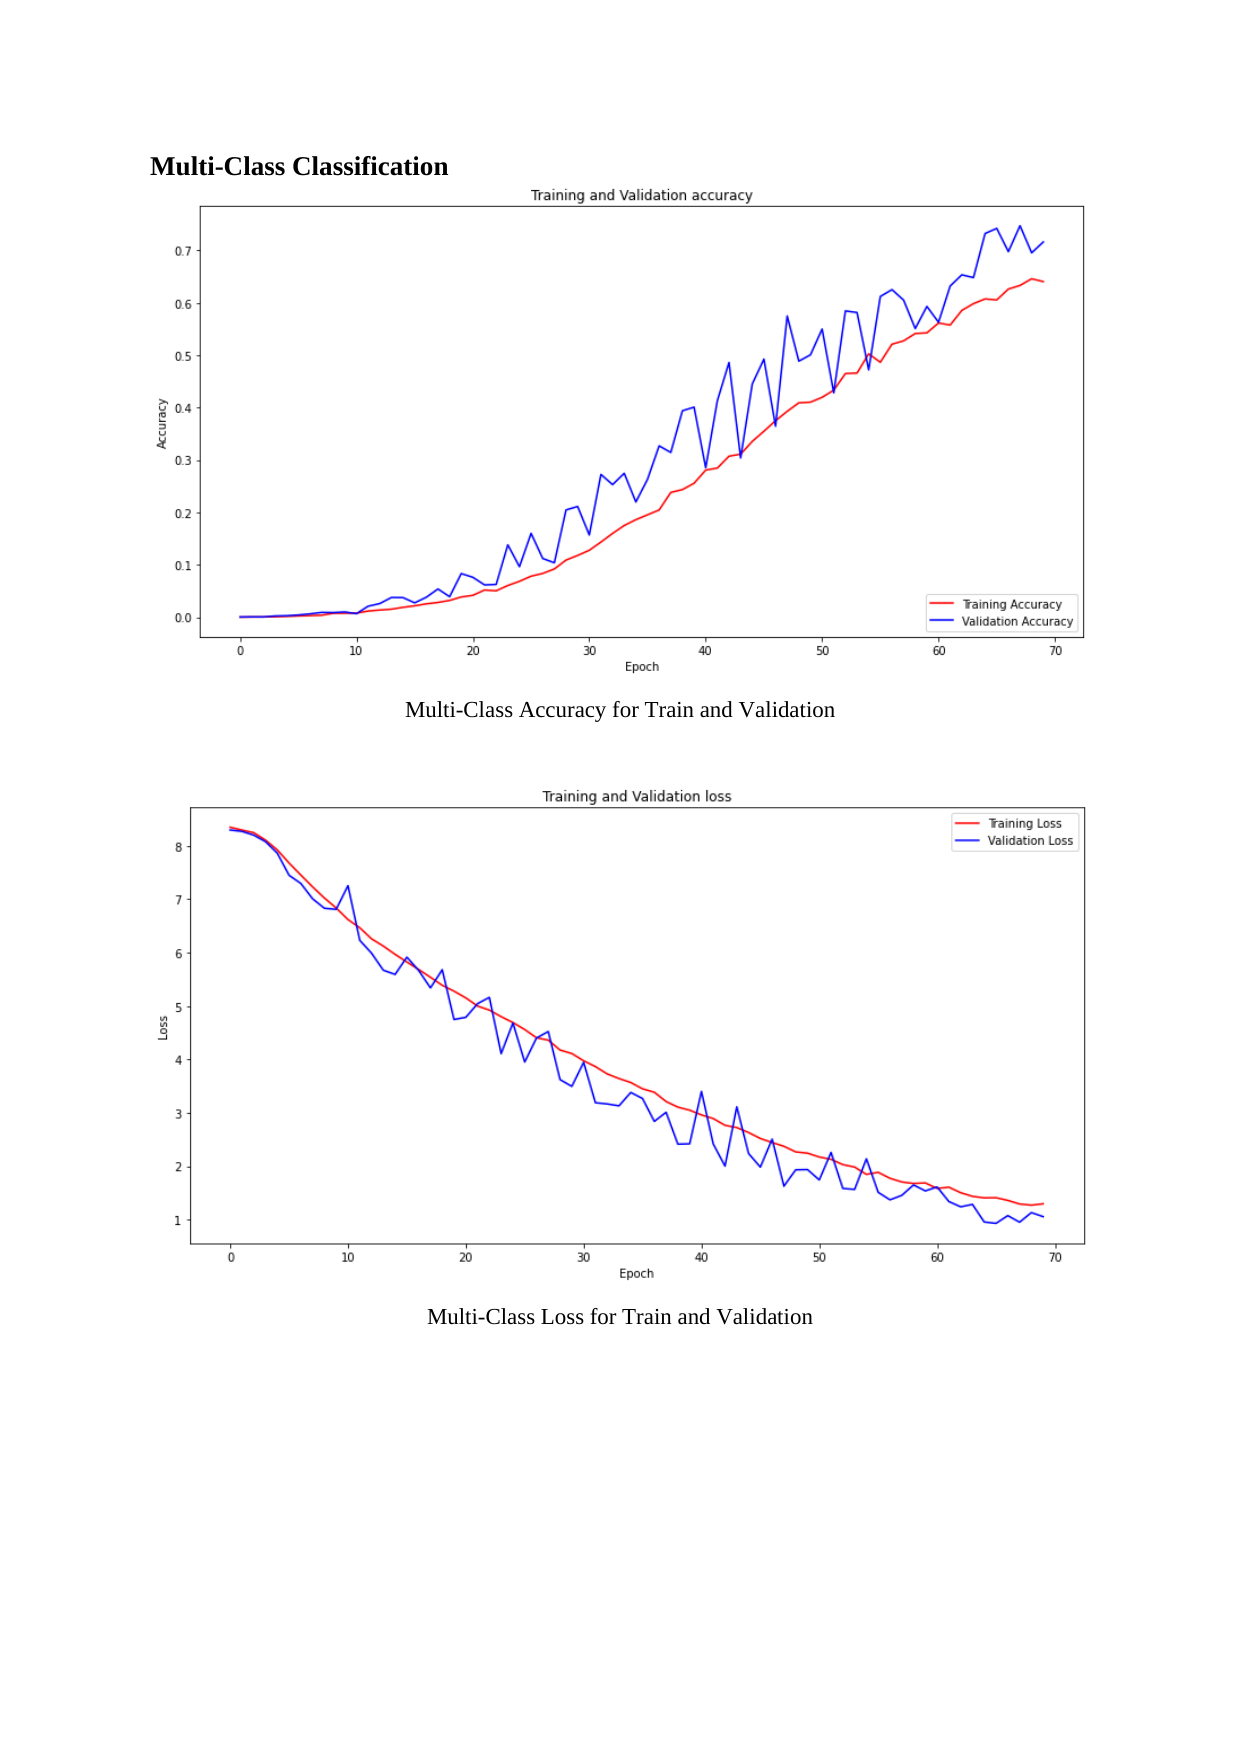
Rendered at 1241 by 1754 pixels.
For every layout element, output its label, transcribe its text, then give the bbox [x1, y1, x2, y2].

picture [150, 782, 1091, 1287]
subtitle Multi-Class Classification [150, 150, 1090, 181]
picture [150, 181, 1091, 680]
text Multi-Class Loss for Train and Validation [150, 1303, 1090, 1329]
text Multi-Class Accuracy for Train and Validation [150, 696, 1090, 722]
